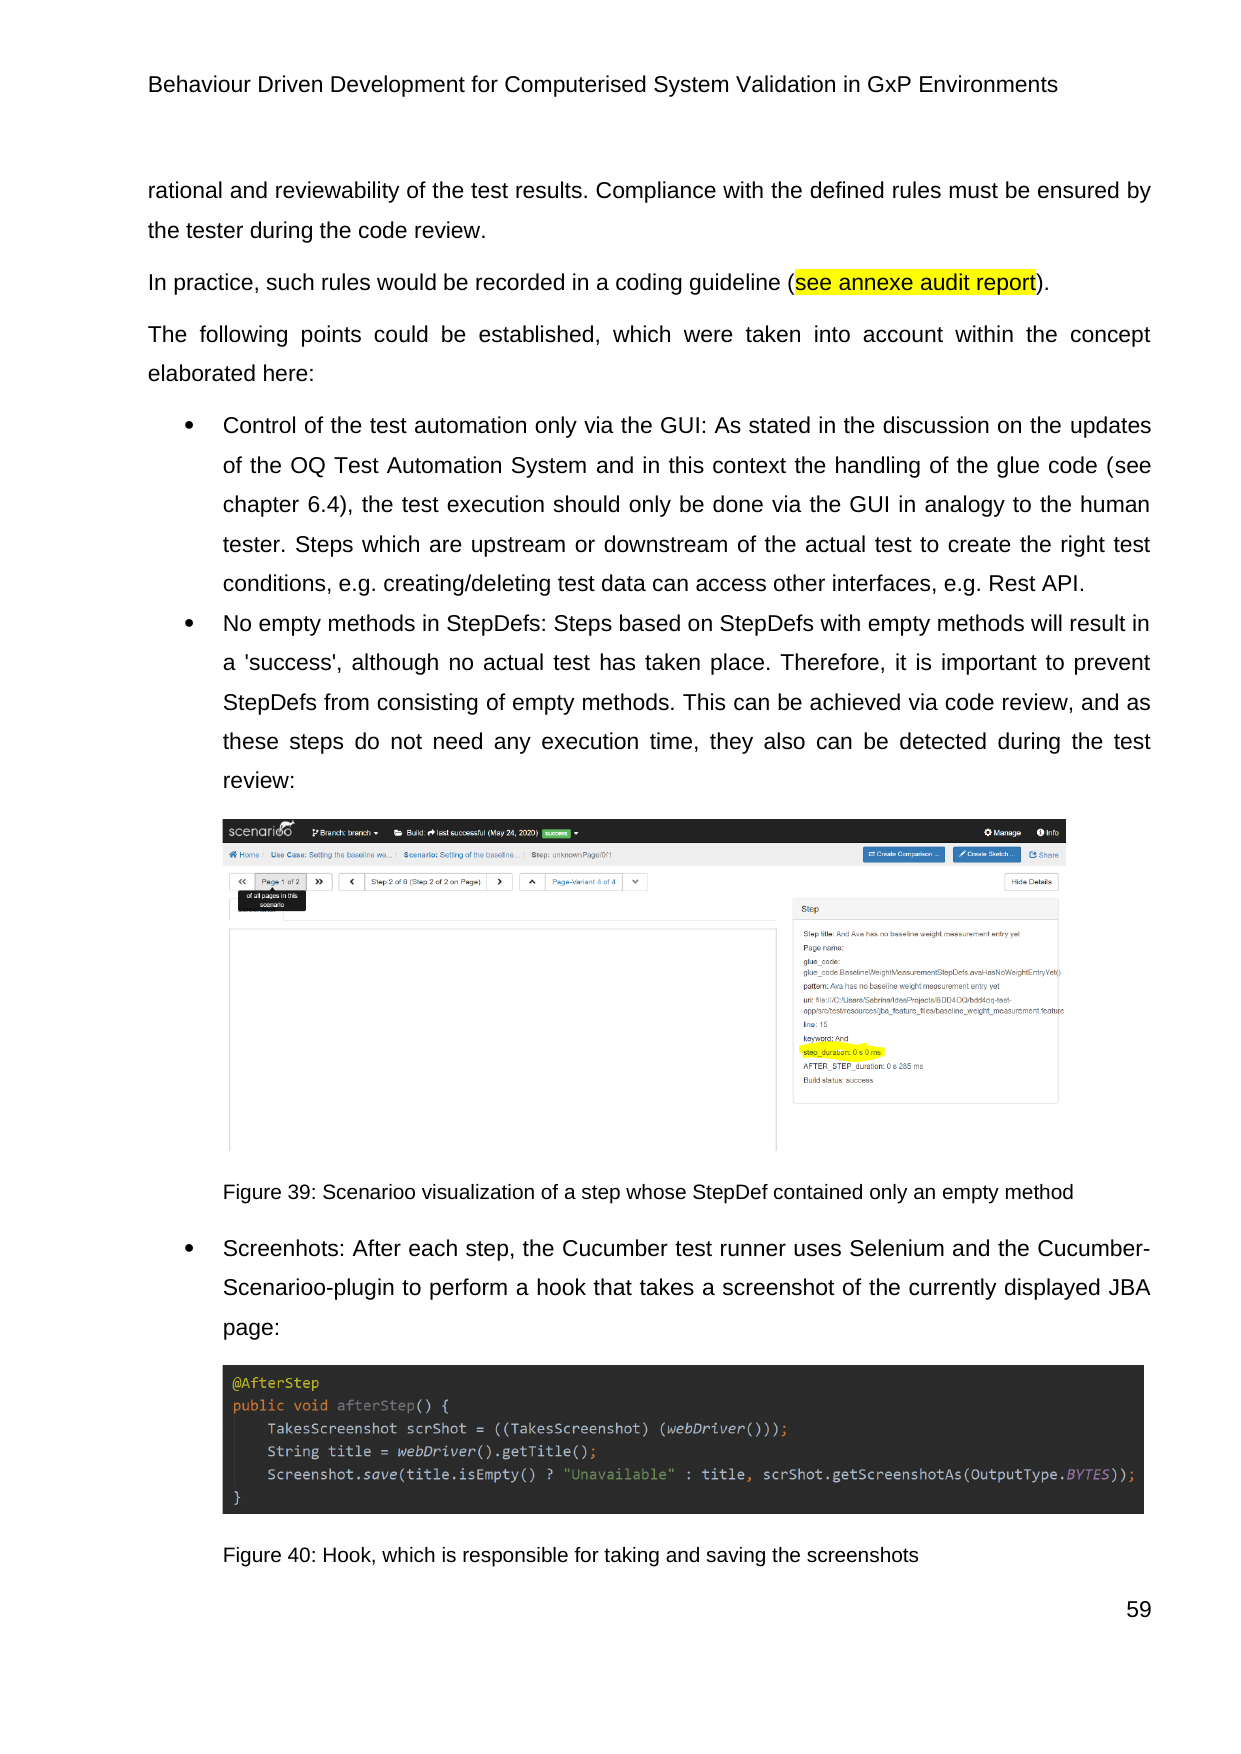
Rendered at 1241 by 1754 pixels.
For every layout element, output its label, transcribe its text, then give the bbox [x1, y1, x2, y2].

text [148, 177, 1152, 243]
picture [222, 1365, 1144, 1514]
list No empty methods in StepDefs: Steps based on StepDefs with empty methods will result in a 'success', although no actual test has taken place. Therefore, it is important to prevent StepDefs from consisting of empty methods. This can be achieved via code review, and as these steps do not need any execution time, they also can be detected during the test review: [185, 609, 1152, 794]
text The following points could be established, which were taken into account within the concept elaborated here: [148, 321, 1152, 386]
list Control of the test automation only via the GUI: As stated in the discussion on the updates of the OQ Test Automation System and in this context the handling of the glue code (see chapter 6.4), the test execution should only be done via the GUI in analogy to the human tester. Steps which are upstream or downstream of the actual test to create the right test conditions, e.g. creating/deleting test data can access other interfaces, e.g. Rest API. [185, 412, 1152, 596]
text Figure 40: Hook, which is responsible for taking and saving the screenshots [223, 1539, 1152, 1569]
list Screenhots: After each step, the Cucumber test runner uses Selenium and the Cucumber-Scenarioo-plugin to perform a hook that takes a screenshot of the currently displayed JBA page: [185, 1234, 1152, 1340]
text Figure 39: Scenarioo visualization of a step whose StepDef contained only an empty method [223, 1176, 1152, 1205]
text In practice, such rules would be recorded in a coding guideline (see annexe audit report). [148, 269, 795, 295]
picture [222, 819, 1066, 1151]
